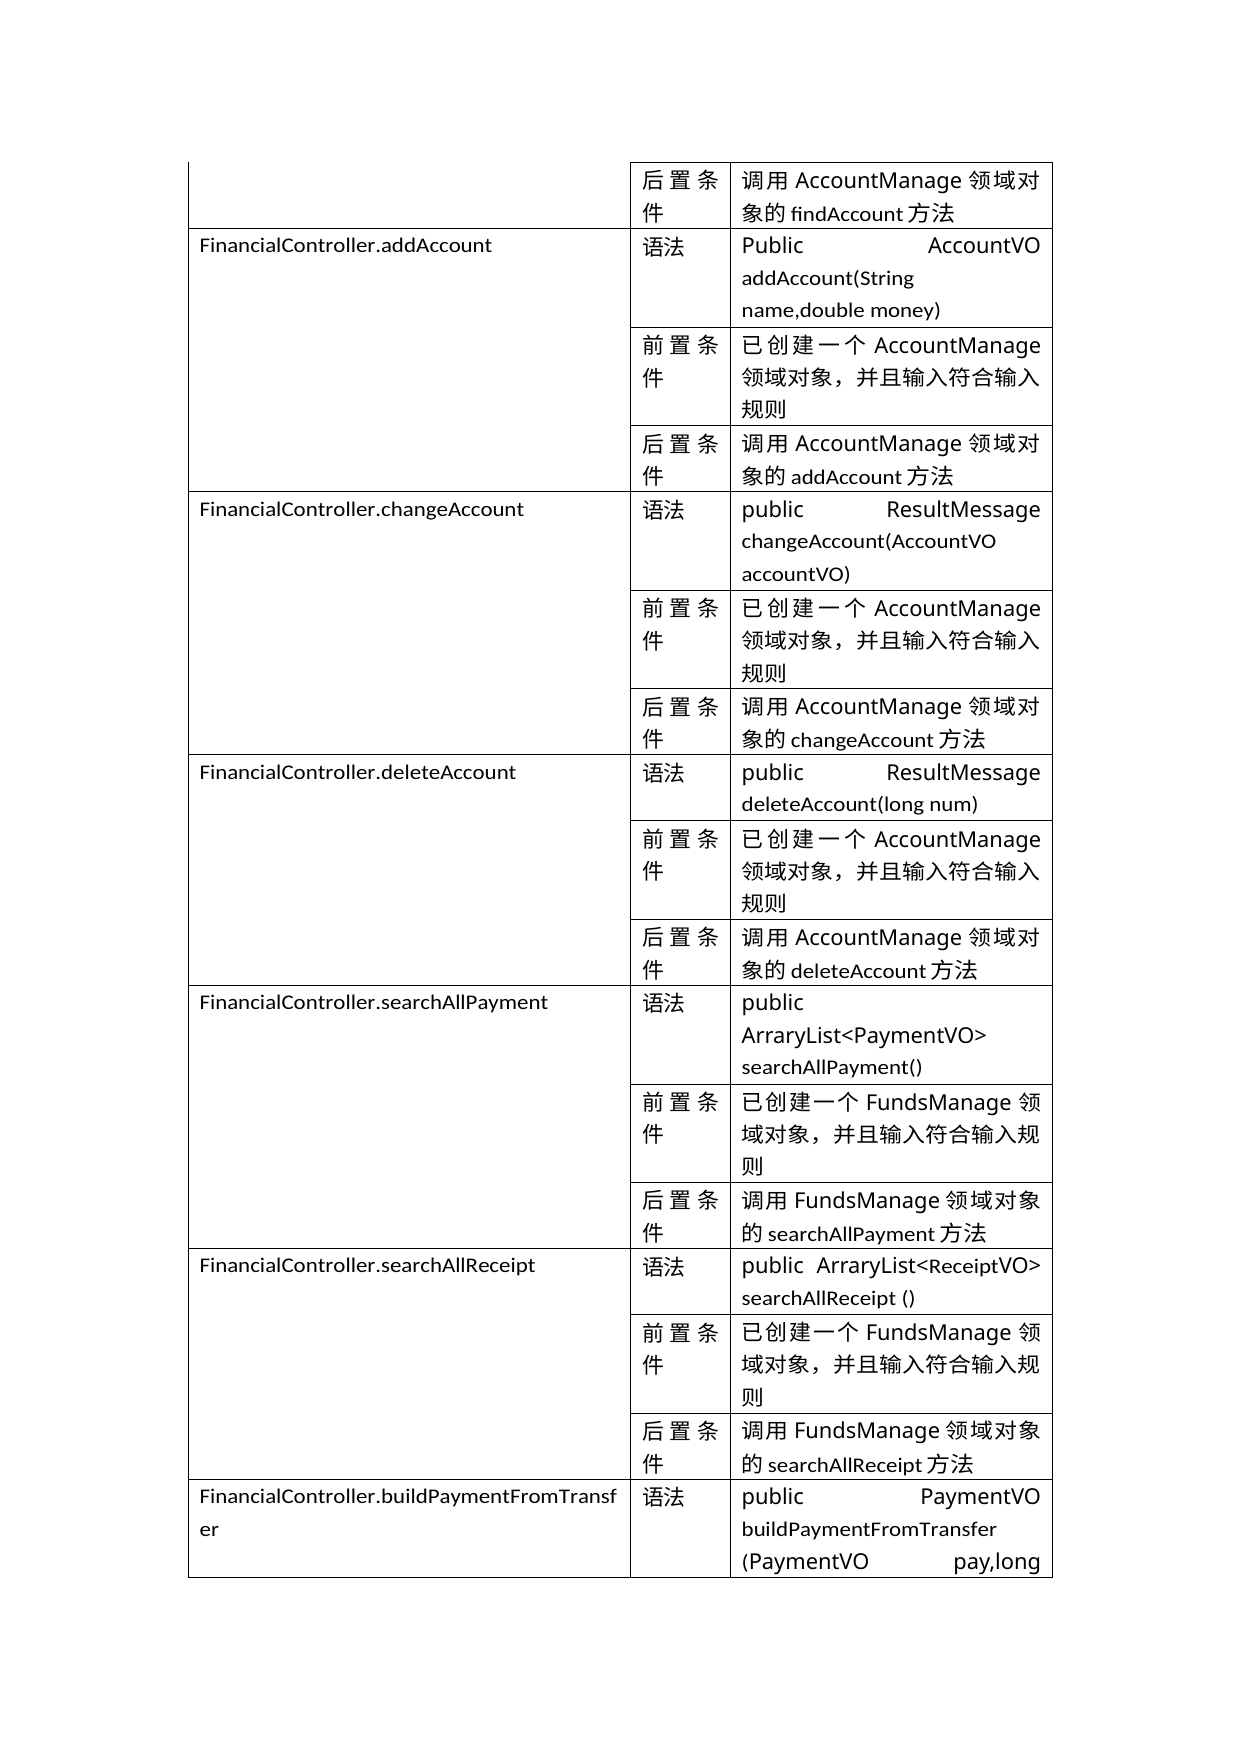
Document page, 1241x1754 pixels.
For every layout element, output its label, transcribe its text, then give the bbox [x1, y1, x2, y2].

table_cell 后置条件 [631, 426, 730, 491]
table_cell 前置条件 [631, 328, 730, 425]
table_cell public ArraryList<ReceiptVO> searchAllReceipt () [731, 1249, 1052, 1314]
table_cell 已创建一个AccountManage领域对象，并且输入符合输入规则 [731, 821, 1052, 919]
table_cell 后置条件 [631, 689, 730, 754]
table_cell 已创建一个FundsManage领域对象，并且输入符合输入规则 [731, 1315, 1052, 1413]
table_cell 调用AccountManage领域对象的deleteAccount方法 [731, 920, 1052, 985]
table_cell FinancialController.searchAllPayment [189, 986, 630, 1248]
table_cell public ResultMessage deleteAccount(long num) [731, 755, 1052, 820]
table_cell 已创建一个FundsManage领域对象，并且输入符合输入规则 [731, 1085, 1052, 1182]
table_cell 前置条件 [631, 821, 730, 919]
table_cell 后置条件 [631, 1414, 730, 1479]
table_cell 语法 [631, 492, 730, 590]
table_cell public ArraryList<PaymentVO> searchAllPayment() [731, 986, 1052, 1083]
table_cell 调用AccountManage领域对象的findAccount方法 [731, 163, 1052, 228]
table_cell 后置条件 [631, 1183, 730, 1248]
table_cell 已创建一个AccountManage领域对象，并且输入符合输入规则 [731, 591, 1052, 688]
table_cell 前置条件 [631, 1085, 730, 1182]
table_cell 后置条件 [631, 920, 730, 985]
table_cell 前置条件 [631, 591, 730, 688]
table_cell Public AccountVO addAccount(String name,double money) [731, 229, 1052, 327]
table_cell 语法 [631, 986, 730, 1083]
table_cell 语法 [631, 229, 730, 327]
table_cell 调用FundsManage领域对象的searchAllReceipt方法 [731, 1414, 1052, 1479]
table_cell 调用AccountManage领域对象的changeAccount方法 [731, 689, 1052, 754]
table_cell FinancialController.addAccount [189, 229, 630, 491]
table_cell 已创建一个AccountManage领域对象，并且输入符合输入规则 [731, 328, 1052, 425]
table_cell 调用FundsManage领域对象的searchAllPayment方法 [731, 1183, 1052, 1248]
table_cell FinancialController.changeAccount [189, 492, 630, 754]
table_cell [189, 1480, 630, 1577]
table_cell 后置条件 [631, 163, 730, 228]
table_cell FinancialController.searchAllReceipt [189, 1249, 630, 1479]
table_cell 语法 [631, 1249, 730, 1314]
table_cell 语法 [631, 1480, 730, 1577]
table_cell 语法 [631, 755, 730, 820]
table_cell FinancialController.deleteAccount [189, 755, 630, 985]
table_cell 调用AccountManage领域对象的addAccount方法 [731, 426, 1052, 491]
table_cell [731, 1480, 1052, 1577]
table_cell 前置条件 [631, 1315, 730, 1413]
table_cell public ResultMessage changeAccount(AccountVO accountVO) [731, 492, 1052, 590]
